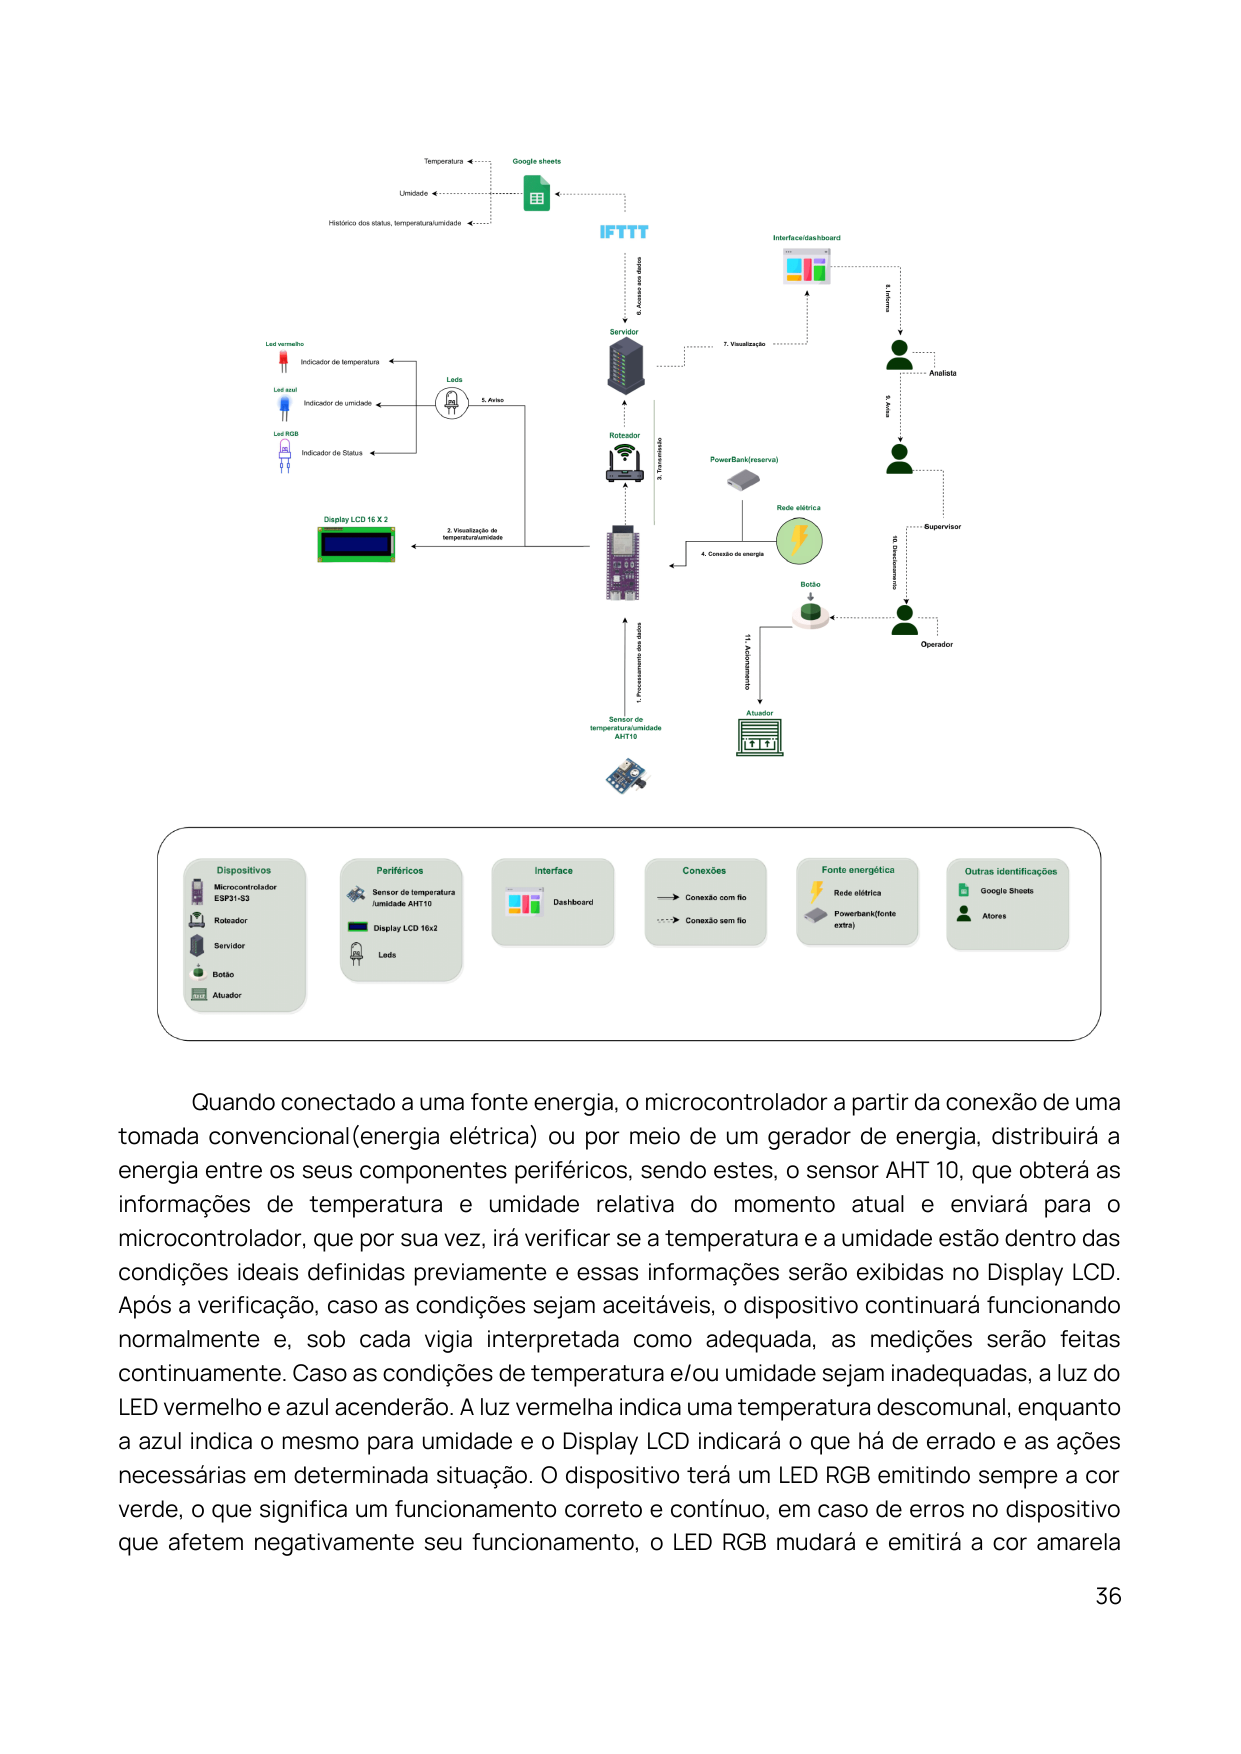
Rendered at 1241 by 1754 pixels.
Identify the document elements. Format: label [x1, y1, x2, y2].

picture [118, 123, 1166, 797]
picture [118, 815, 1134, 1068]
